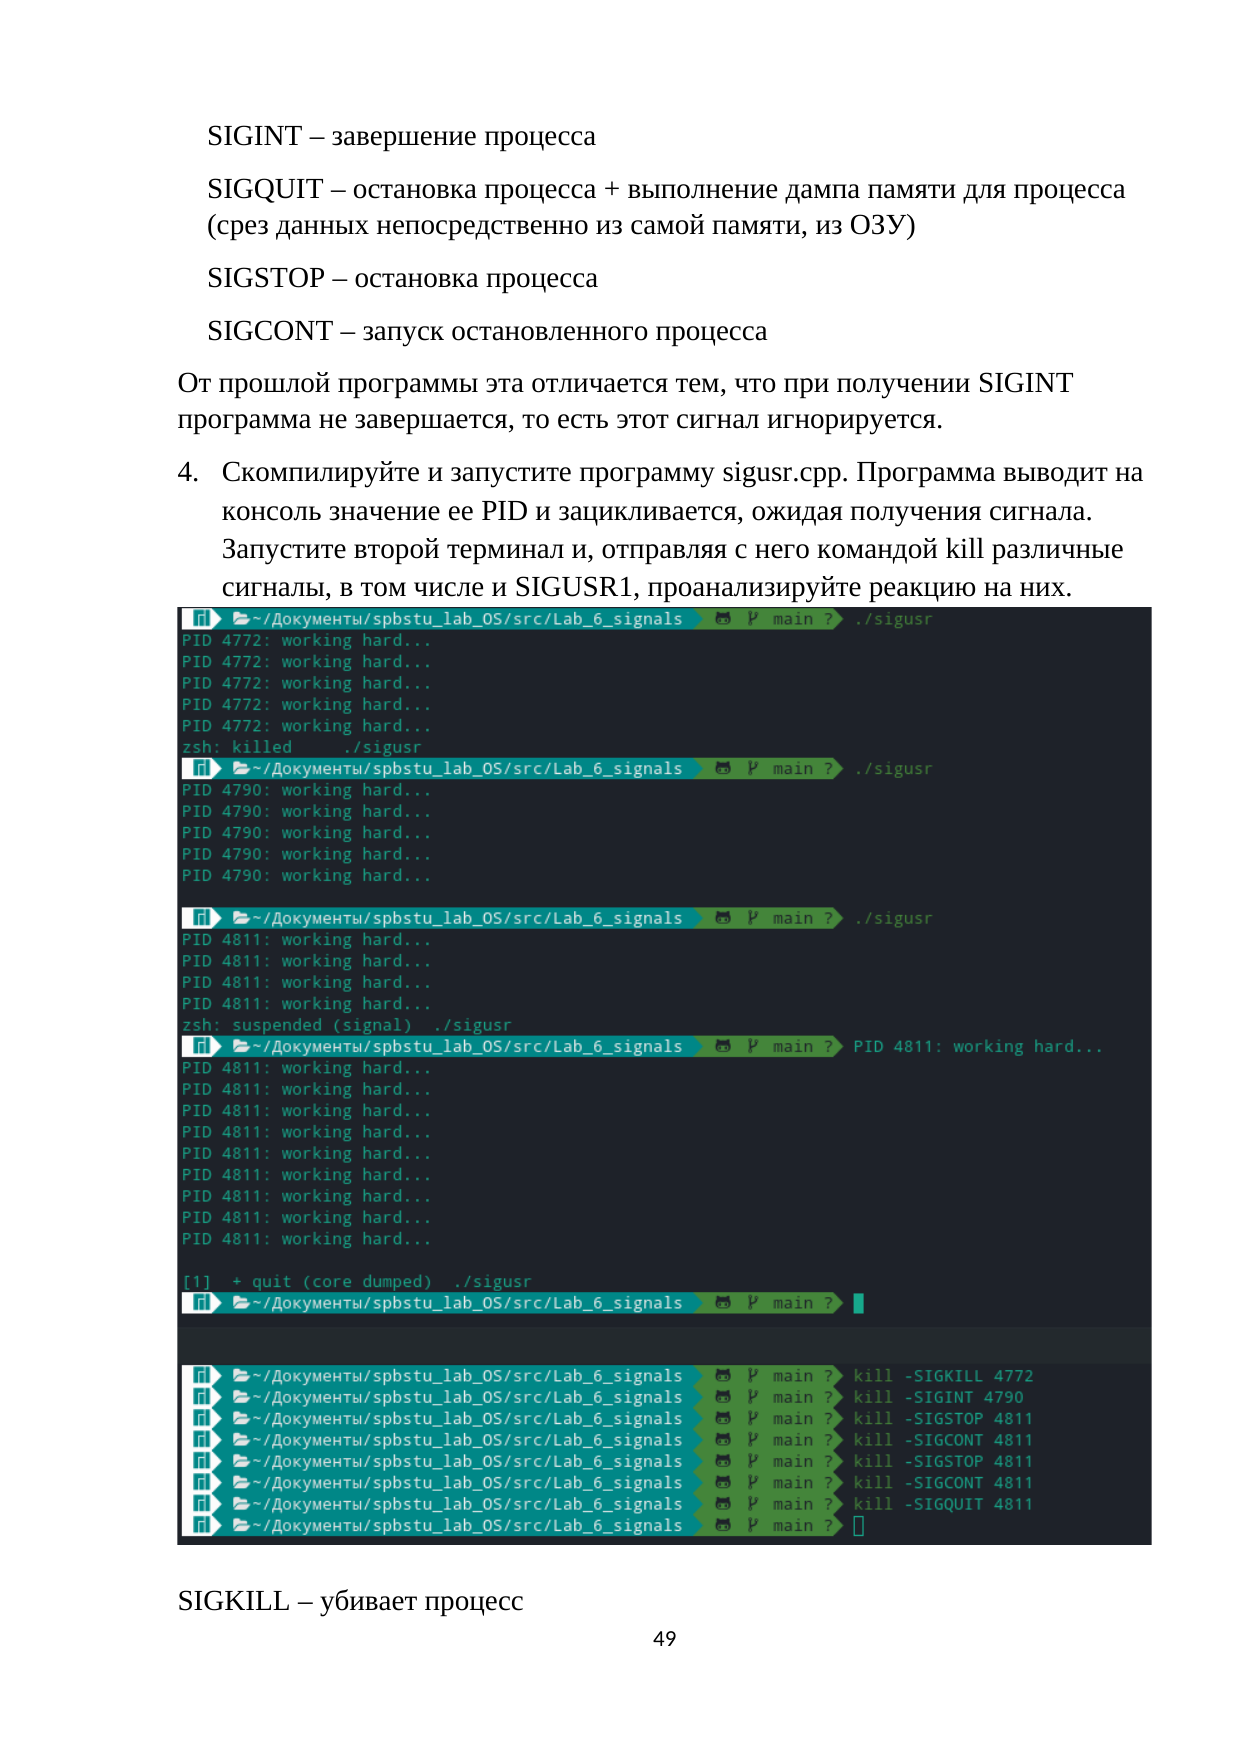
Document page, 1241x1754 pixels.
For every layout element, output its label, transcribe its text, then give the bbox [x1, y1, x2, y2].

text SIGCONT – запуск остановленного процесса [207, 313, 1152, 346]
text От прошлой программы эта отличается тем, что при получении SIGINT программа не завершается, то есть этот сигнал игнорируется. [177, 366, 1152, 435]
text SIGINT – завершение процесса [207, 118, 1152, 152]
text SIGKILL – убивает процесс [177, 1583, 1152, 1617]
text SIGQUIT – остановка процесса + выполнение дампа памяти для процесса (срез данных непосредственно из самой памяти, из ОЗУ) [207, 171, 1152, 241]
picture [177, 607, 1152, 1545]
list Скомпилируйте и запустите программу sigusr.cpp. Программа выводит на консоль значение ее PID и зацикливается, ожидая получения сигнала. Запустите второй терминал и, отправляя с него командой kill различные сигналы, в том числе и SIGUSR1, проанализируйте реакцию на них. [177, 454, 1144, 603]
text SIGSTOP – остановка процесса [207, 260, 1152, 293]
